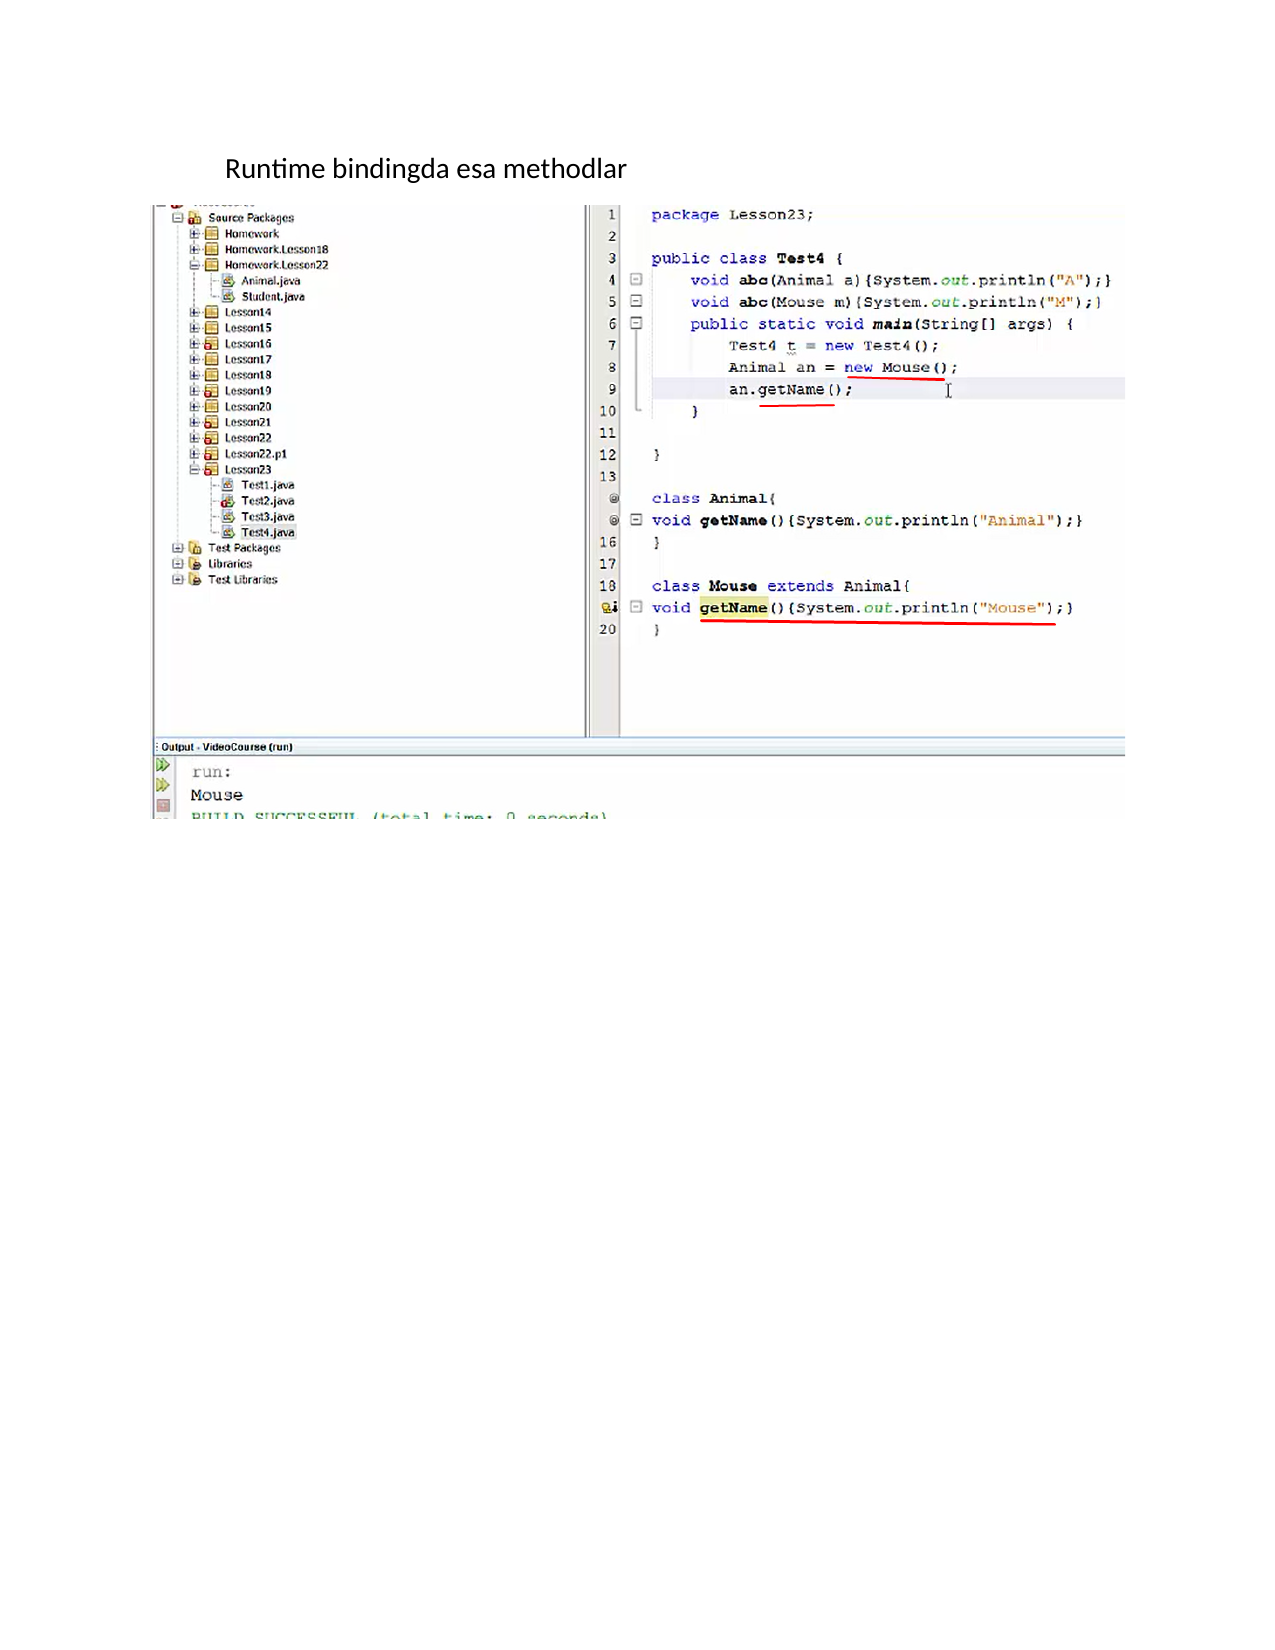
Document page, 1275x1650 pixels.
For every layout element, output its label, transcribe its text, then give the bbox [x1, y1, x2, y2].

text Runtime bindingda esa methodlar [150, 150, 1125, 186]
picture [150, 205, 1125, 819]
